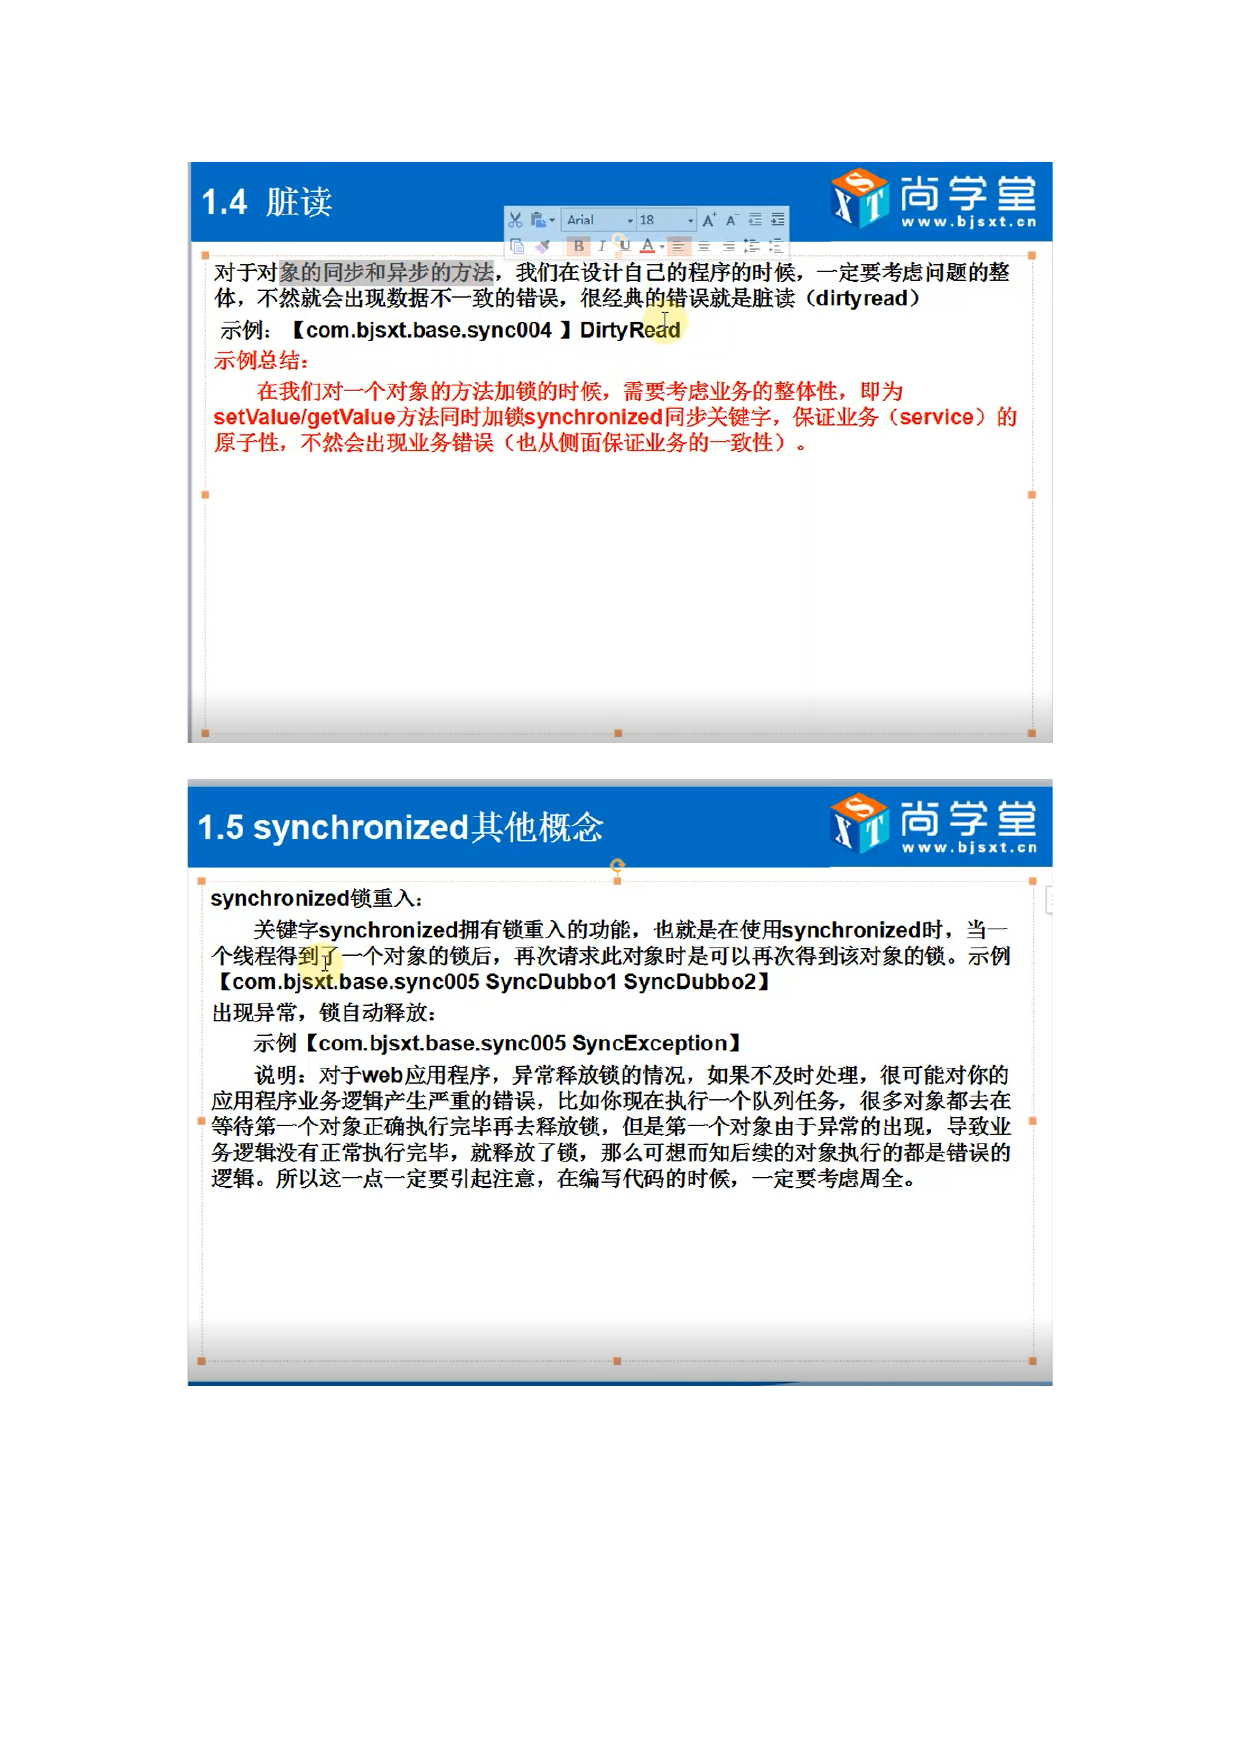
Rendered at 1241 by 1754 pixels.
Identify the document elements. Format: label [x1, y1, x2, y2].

picture [187, 162, 1053, 743]
picture [187, 779, 1053, 1386]
